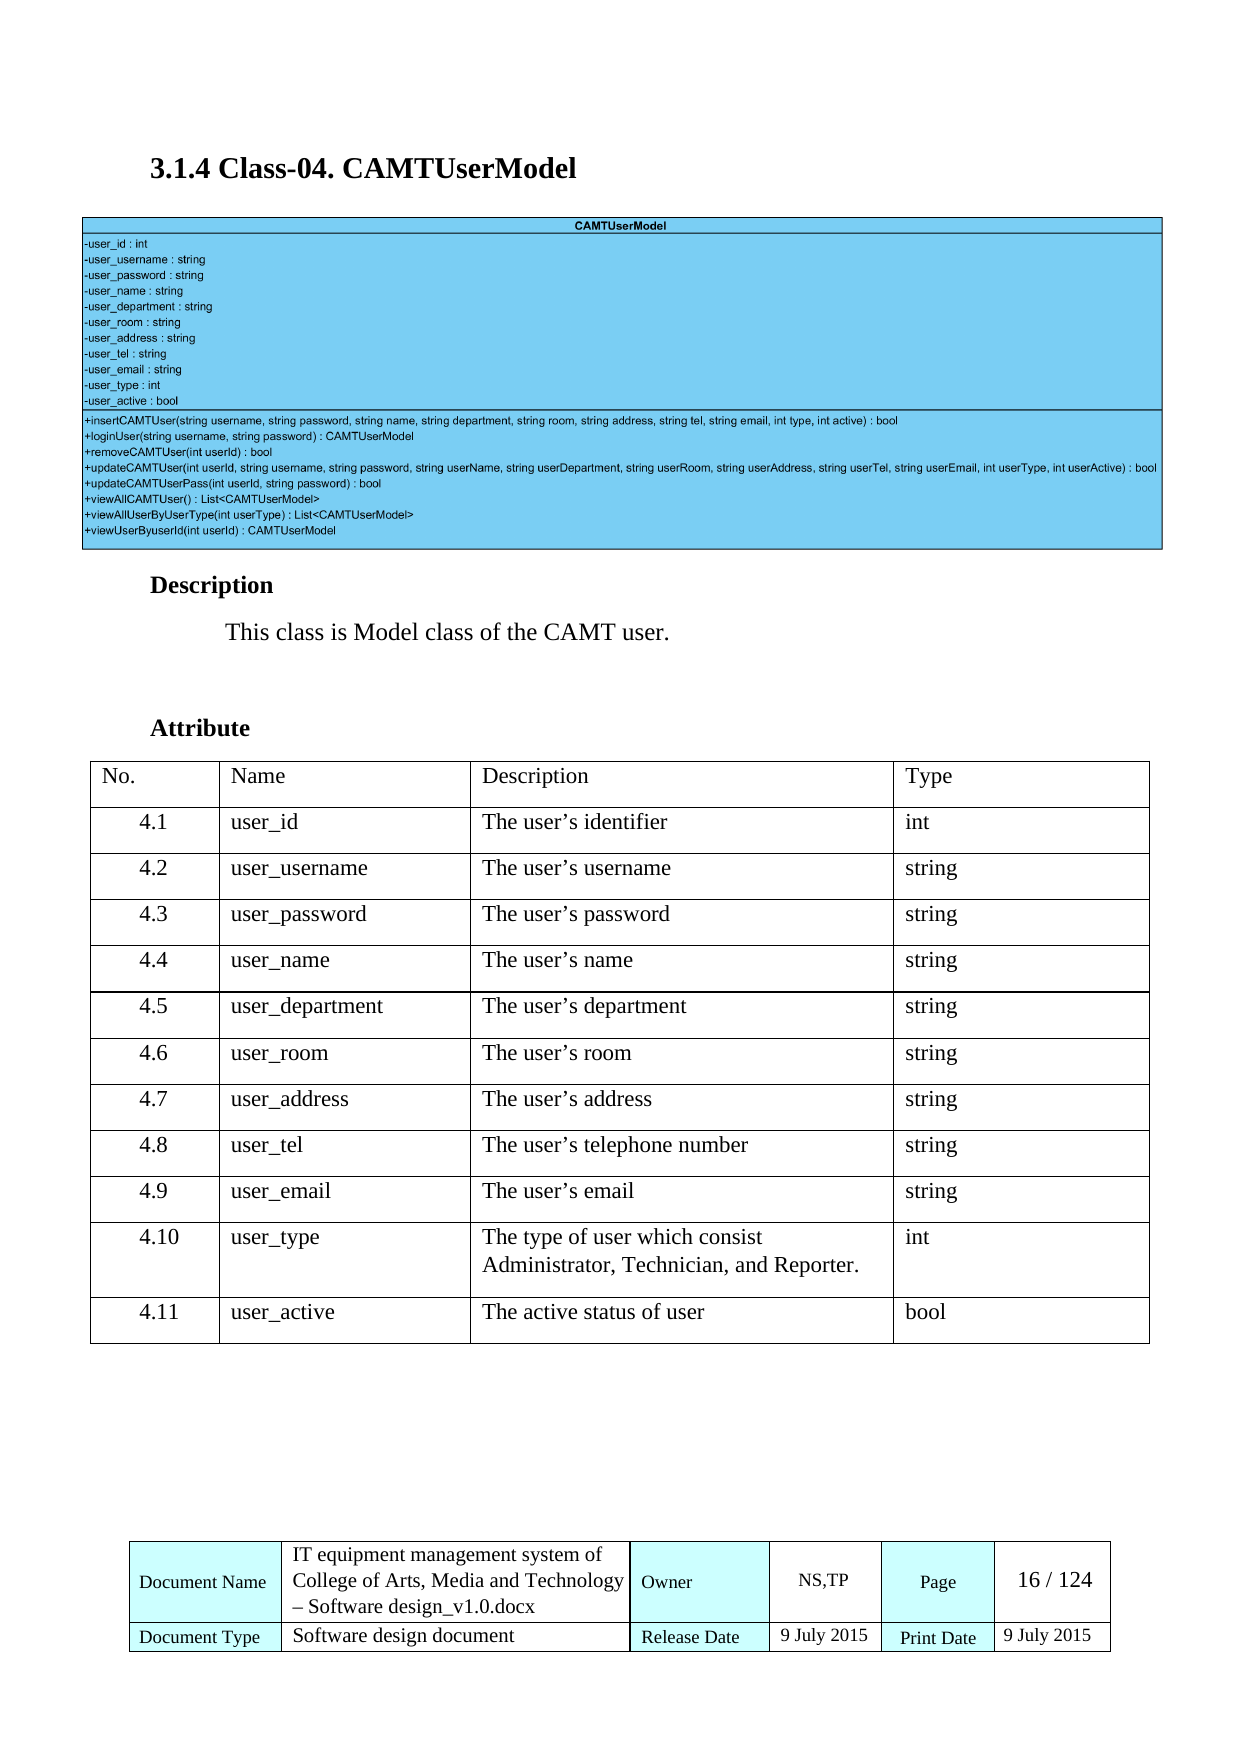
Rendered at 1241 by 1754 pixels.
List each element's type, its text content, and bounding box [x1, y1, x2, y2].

table_cell user_name [220, 946, 470, 991]
table_cell [91, 1039, 219, 1084]
table_cell [91, 946, 219, 991]
table_cell [91, 1085, 219, 1130]
table_cell string [894, 1085, 1149, 1130]
table_cell string [894, 854, 1149, 899]
table_cell The user’s telephone number [471, 1131, 893, 1176]
table_cell string [894, 1039, 1149, 1084]
table_cell [91, 1131, 219, 1176]
text Description [150, 570, 1090, 598]
table_cell user_department [220, 993, 470, 1037]
table_cell [91, 854, 219, 899]
table_cell [91, 1177, 219, 1222]
table_cell user_password [220, 900, 470, 945]
table_cell [91, 900, 219, 945]
table_cell user_room [220, 1039, 470, 1084]
table_cell user_username [220, 854, 470, 899]
table_header Description [471, 762, 893, 807]
table_header Name [220, 762, 470, 807]
table_cell The user’s password [471, 900, 893, 945]
table_cell The user’s email [471, 1177, 893, 1222]
picture [80, 215, 1166, 553]
table_cell string [894, 900, 1149, 945]
table_cell [91, 1223, 219, 1297]
table_cell The user’s address [471, 1085, 893, 1130]
table_cell The user’s username [471, 854, 893, 899]
table_cell [91, 1298, 219, 1343]
table_cell string [894, 1131, 1149, 1176]
table_cell The user’s department [471, 993, 893, 1037]
table_cell string [894, 946, 1149, 991]
table_cell [91, 808, 219, 853]
table_cell bool [894, 1298, 1149, 1343]
table_header No. [91, 762, 219, 807]
text This class is Model class of the CAMT user. [150, 617, 1090, 646]
table_cell user_id [220, 808, 470, 853]
table_cell [91, 993, 219, 1037]
table_cell The user’s identifier [471, 808, 893, 853]
table_cell int [894, 1223, 1149, 1297]
table_header Type [894, 762, 1149, 807]
text 3.1.4 Class-04. CAMTUserModel [150, 150, 1090, 185]
table_cell user_tel [220, 1131, 470, 1176]
table_cell The type of user which consist Administrator, Technician, and Reporter. [471, 1223, 893, 1297]
table_cell int [894, 808, 1149, 853]
table_cell string [894, 993, 1149, 1037]
table_cell user_address [220, 1085, 470, 1130]
table_cell user_type [220, 1223, 470, 1297]
table_cell The user’s room [471, 1039, 893, 1084]
table_cell The user’s name [471, 946, 893, 991]
text Attribute [150, 713, 1090, 742]
table_cell string [894, 1177, 1149, 1222]
table_cell The active status of user [471, 1298, 893, 1343]
table_cell user_email [220, 1177, 470, 1222]
table_cell user_active [220, 1298, 470, 1343]
